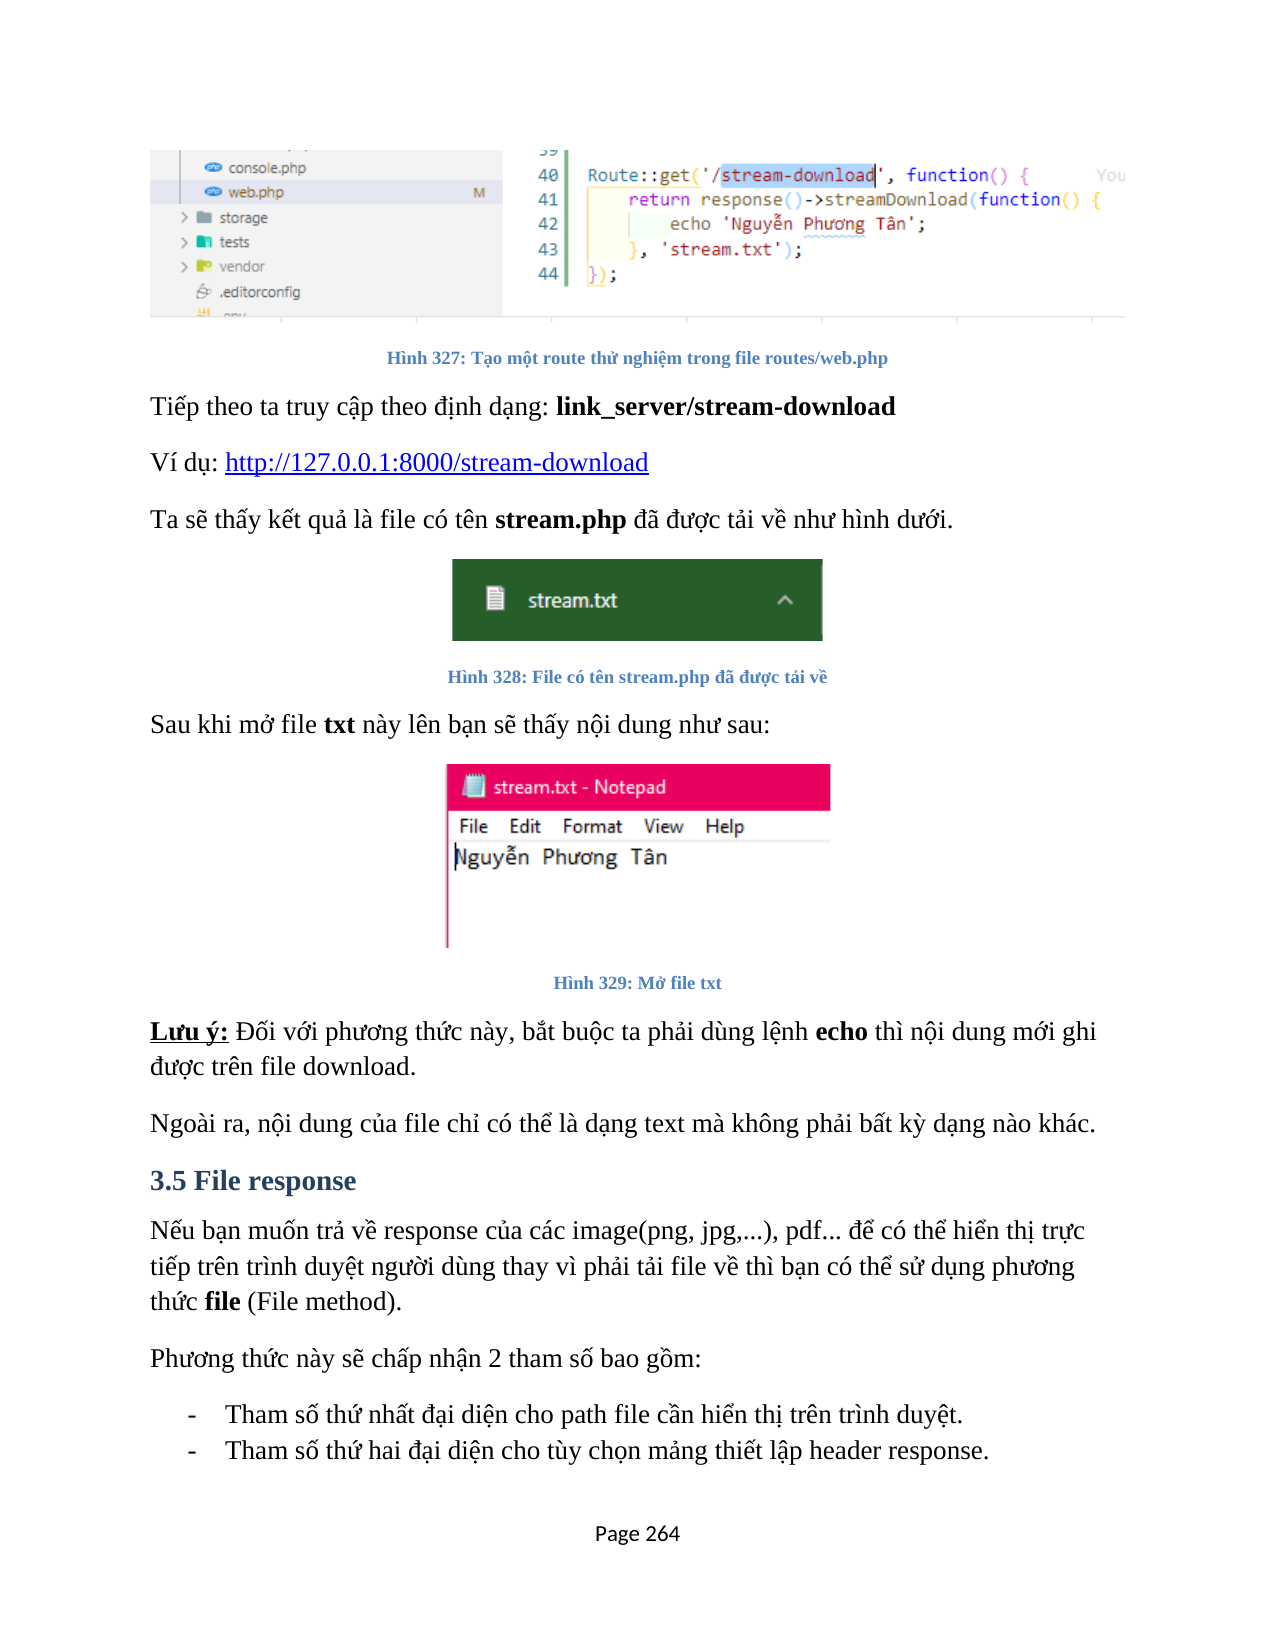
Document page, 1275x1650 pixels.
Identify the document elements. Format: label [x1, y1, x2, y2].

picture [150, 150, 1125, 323]
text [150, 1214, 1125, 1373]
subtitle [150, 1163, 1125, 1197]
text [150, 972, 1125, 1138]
picture [444, 764, 831, 948]
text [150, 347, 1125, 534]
picture [452, 559, 823, 641]
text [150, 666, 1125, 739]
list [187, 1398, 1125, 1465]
